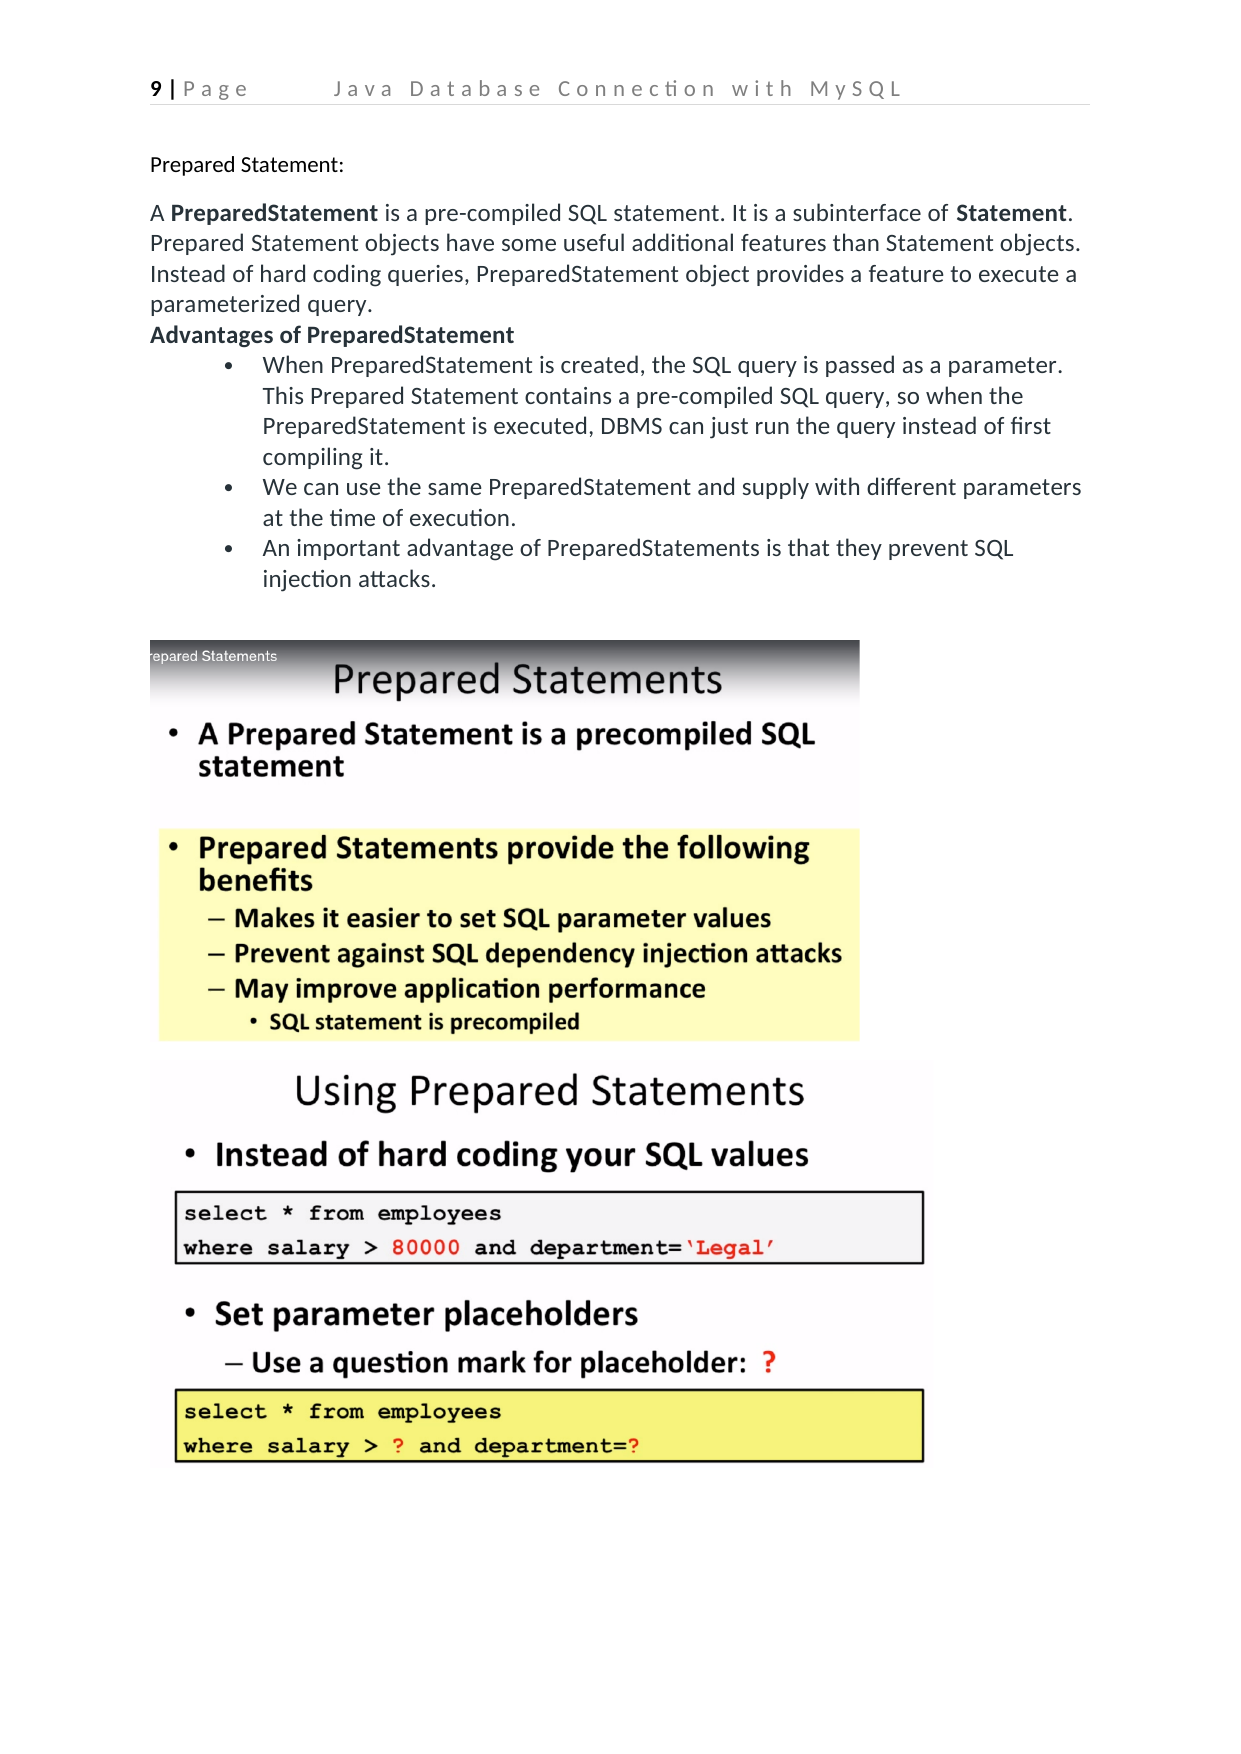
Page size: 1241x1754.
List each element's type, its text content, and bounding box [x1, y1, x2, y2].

list An important advantage of PreparedStatements is that they prevent SQL injection attacks. [225, 533, 1090, 594]
text A PreparedStatement is a pre-compiled SQL statement. It is a subinterface of Statement. Prepared Statement objects have some useful additional features than Statement objects. Instead of hard coding queries, PreparedStatement object provides a feature to execute a parameterized query. [150, 197, 1090, 319]
text Advantages of PreparedStatement [150, 319, 1090, 349]
list When PreparedStatement is created, the SQL query is passed as a parameter. This Prepared Statement contains a pre-compiled SQL query, so when the PreparedStatement is executed, DBMS can just run the query instead of first compiling it. [225, 349, 1090, 472]
list We can use the same PreparedStatement and supply with different parameters at the time of execution. [225, 472, 1090, 533]
picture [150, 640, 860, 1042]
text Prepared Statement: [150, 150, 1090, 178]
picture [150, 1060, 934, 1468]
